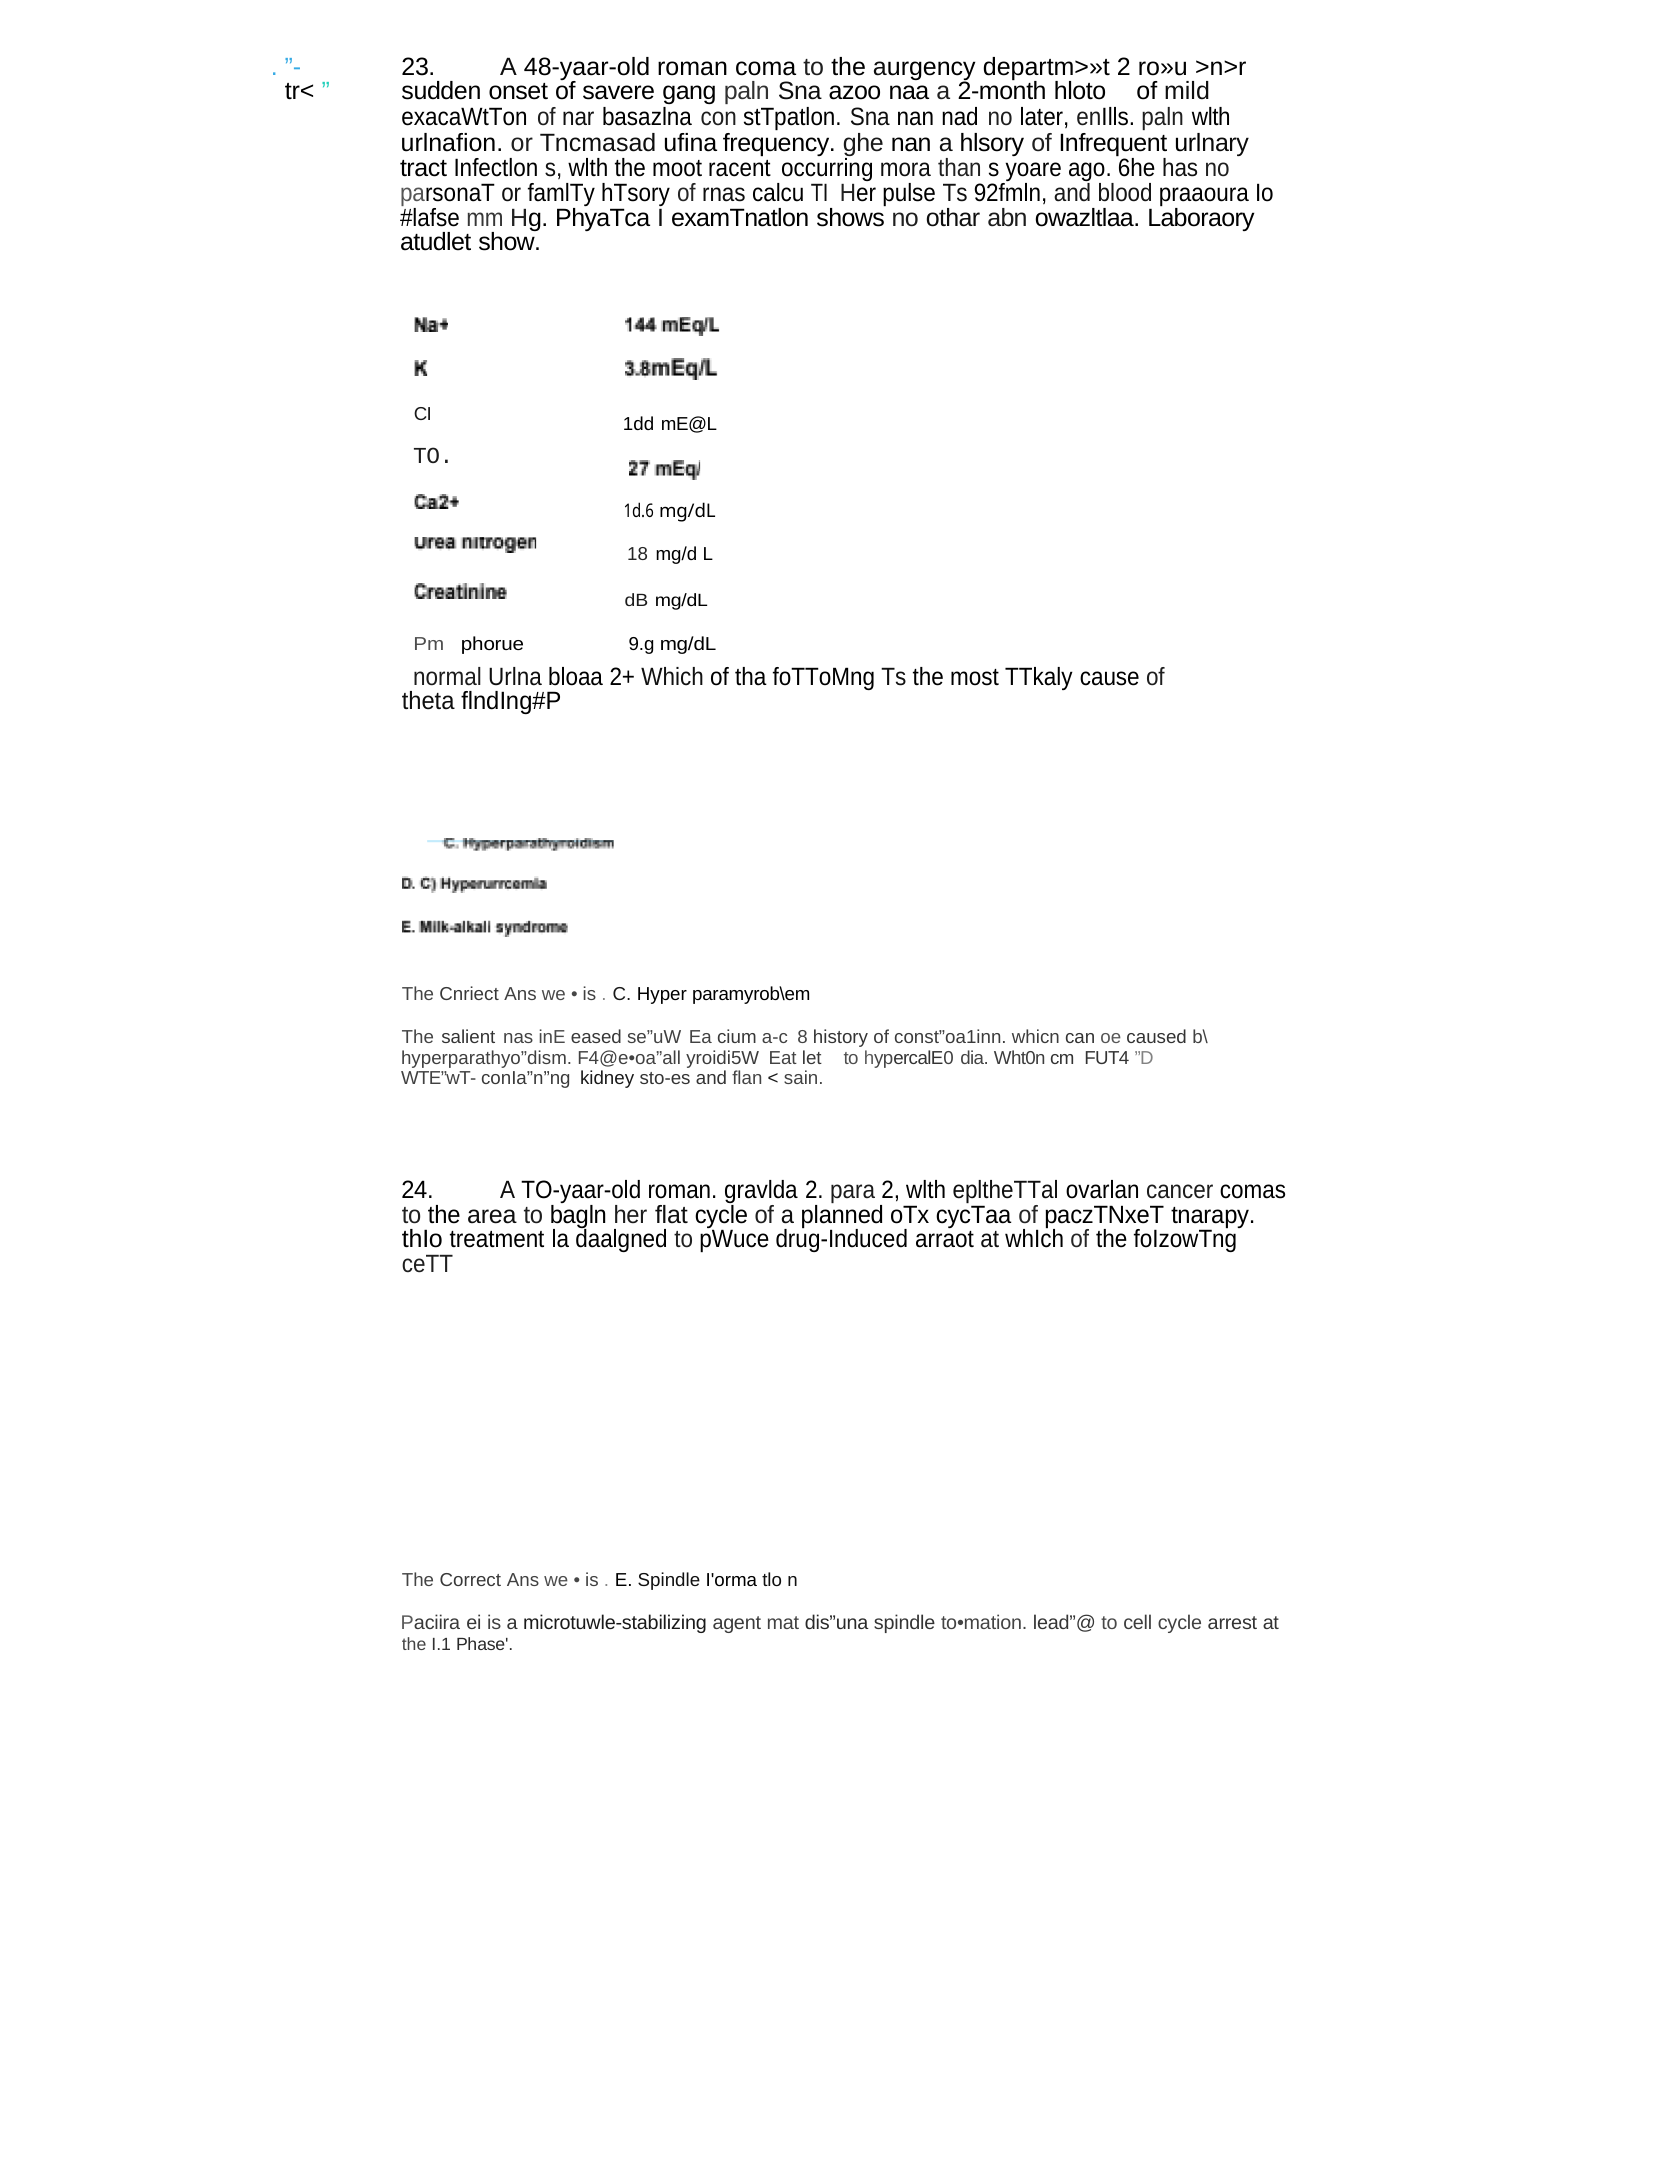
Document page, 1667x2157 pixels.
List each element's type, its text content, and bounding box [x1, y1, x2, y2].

text Pm phorue 9.g mg/dL [413, 633, 1549, 654]
text exacaWtTon of nar basazlna con stTpatlon. Sna nan nad no later, enIlls. paln wlth [401, 105, 1549, 130]
text . ”- 23. A 48-yaar-old roman coma to the aurgency departm>»t 2 ro»u >n>r tr< ” sudden onset of savere gang paln Sna azoo naa a 2-month hloto of mild [271, 56, 1280, 105]
picture [625, 317, 720, 336]
text urlnafion. or Tncmasad ufina frequency. ghe nan a hlsory of Infrequent urlnary tract Infectlon s, wlth the moot racent occurring mora than s yoare ago. 6he has no parsonaT or famlTy hTsory of rnas calcu TI Her pulse Ts 92fmln, and blood praaoura Io #lafse mm Hg. PhyaTca I examTnatlon shows no othar abn owazltlaa. Laboraory atudlet show. [400, 132, 1294, 256]
text The Cnriect Ans we • is . C. Hyper paramyrob\em [402, 982, 1549, 1004]
picture [625, 358, 718, 380]
picture [414, 583, 507, 599]
text dB mg/dL [624, 590, 1549, 611]
picture [402, 838, 614, 893]
text 1d.6 mg/dL [623, 476, 1549, 523]
picture [414, 494, 459, 509]
text 1dd mE@L [623, 413, 1549, 434]
text normal Urlna bloaa 2+ Which of tha foTToMng Ts the most TTkaly cause of theta flndIng#P [402, 666, 1196, 715]
picture [414, 360, 428, 376]
text CI [413, 403, 535, 424]
picture [629, 460, 701, 476]
text TO. [413, 445, 535, 471]
picture [414, 317, 448, 332]
text Paciira ei is a microtuwle-stabilizing agent mat dis”una spindle to•mation. lead”@ to cell cycle arrest at [400, 1611, 1549, 1634]
picture [402, 920, 568, 937]
text 24. A TO-yaar-old roman. gravlda 2. para 2, wlth epltheTTal ovarlan cancer comas to the area to bagln her flat cycle of a planned oTx cycTaa of paczTNxeT tnarapy. thIo treatment la daalgned to pWuce drug-Induced arraot at whIch of the foIzowTng ceTT [401, 1179, 1290, 1278]
text The Correct Ans we • is . E. Spindle I'orma tlo n [402, 1568, 1549, 1590]
text 18 mg/d L [627, 543, 1549, 565]
picture [414, 537, 537, 553]
text the I.1 Phase'. [402, 1634, 1549, 1654]
text The salient nas inE eased se”uW Ea cium a-c 8 history of const”oa1inn. whicn can oe caused b\ hyperparathyo”dism. F4@e•oa”all yroidi5W Eat let to hypercalE0 dia. Wht0n cm FUT4 ”D WTE”wT- conIa”n”ng kidney sto-es and flan < sain. [401, 1027, 1229, 1089]
